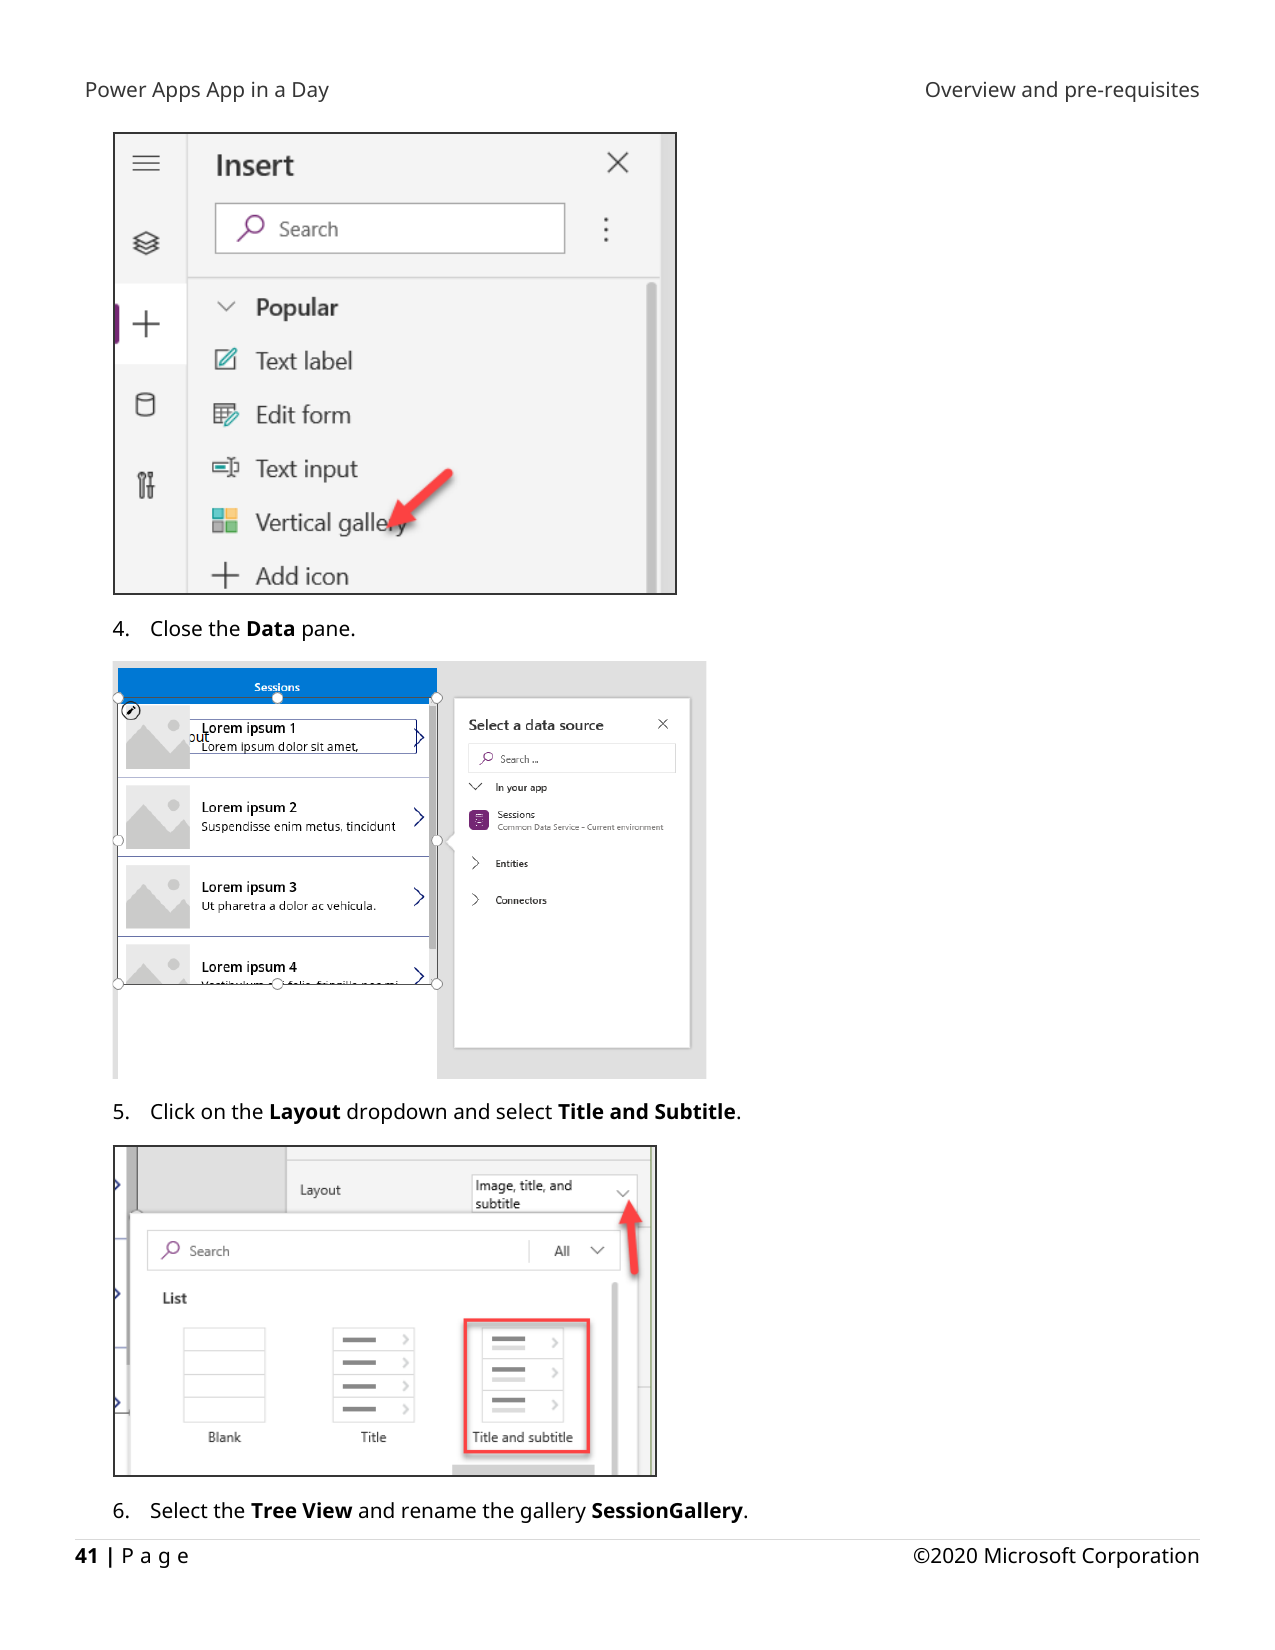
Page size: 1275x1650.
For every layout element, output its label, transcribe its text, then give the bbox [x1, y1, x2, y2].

picture [112, 661, 707, 1079]
list Select the Tree View and rename the gallery SessionGallery. [112, 1496, 1200, 1524]
picture [115, 1147, 655, 1475]
list Click on the Layout dropdown and select Title and Subtitle. [112, 1097, 1200, 1126]
picture [115, 134, 675, 593]
list Close the Data pane. [112, 614, 1200, 642]
